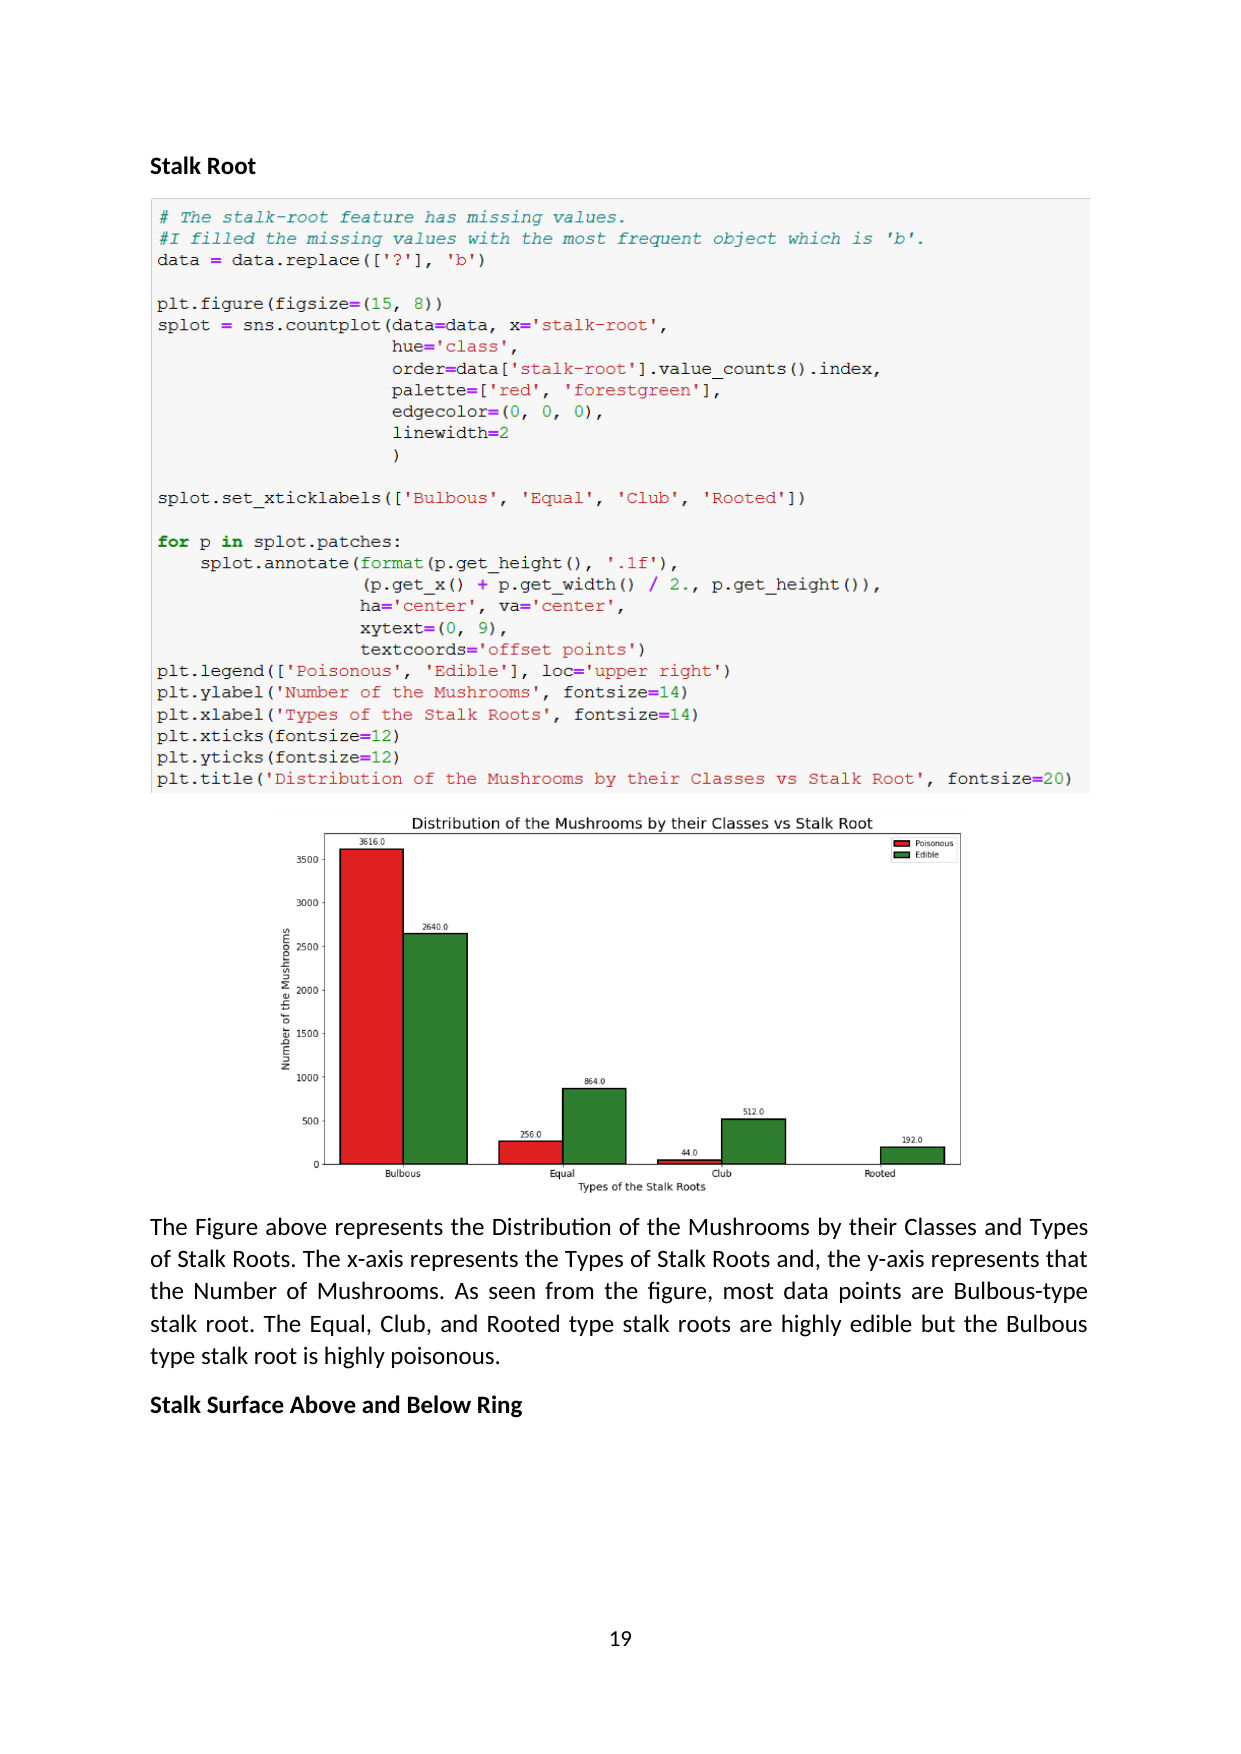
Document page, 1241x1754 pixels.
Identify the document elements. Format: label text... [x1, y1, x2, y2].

picture [273, 811, 967, 1193]
picture [150, 198, 1091, 793]
text Stalk Surface Above and Below Ring [150, 1389, 1090, 1419]
text Stalk Root [150, 150, 1090, 181]
text The Figure above represents the Distribution of the Mushrooms by their Classes and Types of Stalk Roots. The x-axis represents the Types of Stalk Roots and, the y-axis represents that the Number of Mushrooms. As seen from the figure, most data points are Bulbous-type stalk root. The Equal, Club, and Rooted type stalk roots are highly edible but the Bulbous type stalk root is highly poisonous. [150, 1211, 1090, 1371]
